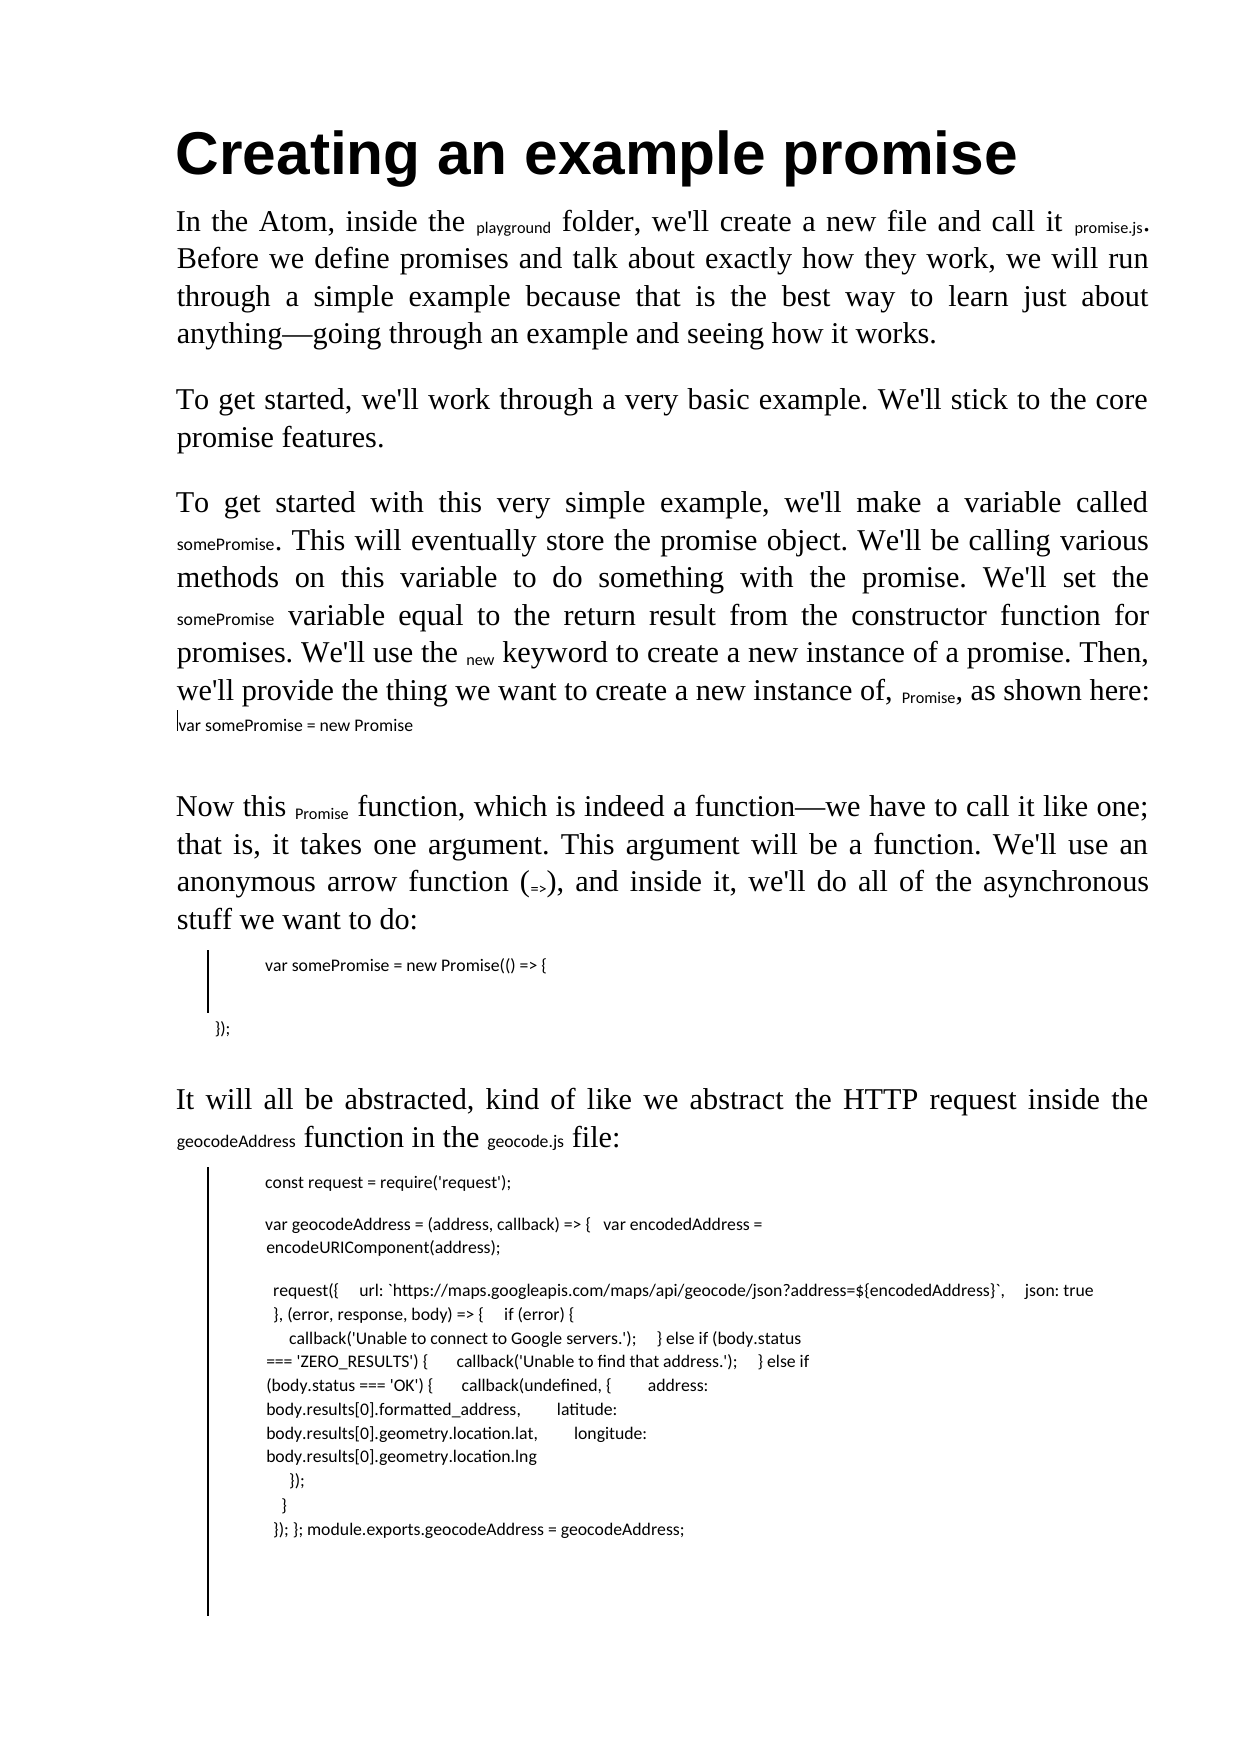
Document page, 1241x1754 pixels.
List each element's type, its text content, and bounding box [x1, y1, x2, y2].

text Creating an example promise [176, 118, 1152, 188]
text }); [214, 1469, 722, 1491]
text request({ url: `https://maps.googleapis.com/maps/api/geocode/json?address=${encodedAddress}`, json: true [214, 1279, 1152, 1300]
text callback('Unable to connect to Google servers.'); } else if (body.status === 'ZERO_RESULTS') { callback('Unable to find that address.'); } else if (body.status === 'OK') { callback(undefined, { address: body.results[0].formatted_address, latitude: body.results[0].geometry.location.lat, longitude: body.results[0].geometry.location.lng [214, 1327, 817, 1467]
text var geocodeAddress = (address, callback) => { var encodedAddress = encodeURIComponent(address); [214, 1213, 763, 1258]
text To get started with this very simple example, we'll make a variable called somePromise. This will eventually store the promise object. We'll be calling various methods on this variable to do something with the promise. We'll set the somePromise variable equal to the return result from the constructor function for promises. We'll use the new keyword to create a new instance of a promise. Then, we'll provide the thing we want to create a new instance of, Promise, as shown here: var somePromise = new Promise [176, 485, 1150, 745]
text const request = require('request'); [214, 1171, 722, 1193]
text Now this Promise function, which is indeed a function—we have to call it like one; that is, it takes one argument. This argument will be a function. We'll use an anonymous arrow function (=>), and inside it, we'll do all of the asynchronous stuff we want to do: [176, 788, 1150, 936]
text In the Atom, inside the playground folder, we'll create a new file and call it promise.js. Before we define promises and talk about exactly how they work, we will run through a simple example because that is the best way to learn just about anything—going through an example and seeing how it works. [176, 203, 1150, 350]
text It will all be abstracted, kind of like we abstract the HTTP request inside the geocodeAddress function in the geocode.js file: [176, 1081, 1150, 1153]
text var somePromise = new Promise(() => { [214, 954, 722, 976]
text } [214, 1494, 722, 1515]
text }, (error, response, body) => { if (error) { [214, 1303, 591, 1324]
text To get started, we'll work through a very basic example. We'll stick to the core promise features. [176, 381, 1150, 453]
text }); [214, 1017, 722, 1039]
text }); }; module.exports.geocodeAddress = geocodeAddress; [214, 1518, 722, 1539]
